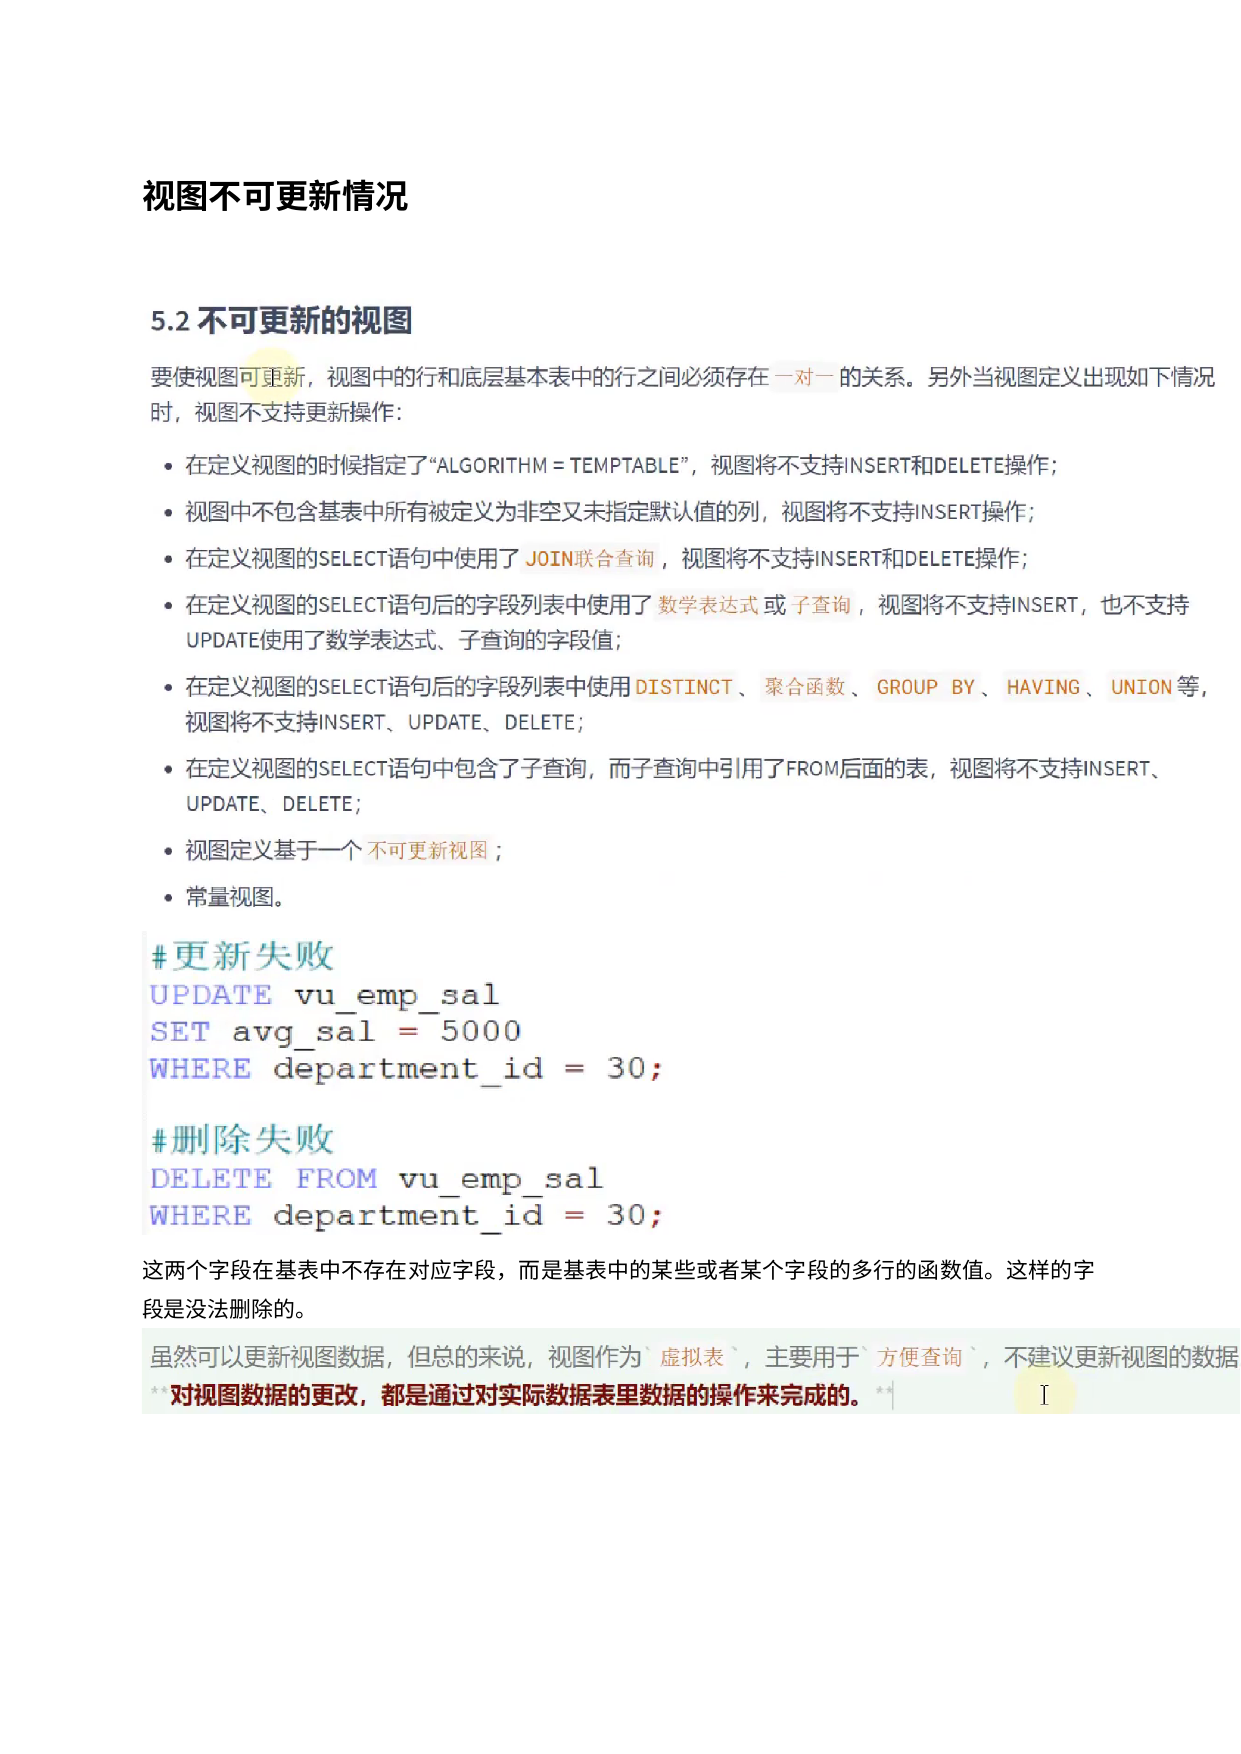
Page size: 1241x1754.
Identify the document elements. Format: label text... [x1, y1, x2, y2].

picture [141, 1328, 1241, 1414]
text 这两个字段在基表中不存在对应字段，而是基表中的某些或者某个字段的多行的函数值。这样的字段是没法删除的。 [142, 1249, 1098, 1328]
subtitle 视图不可更新情况 [142, 154, 1098, 234]
picture [141, 296, 1225, 911]
picture [141, 931, 697, 1235]
